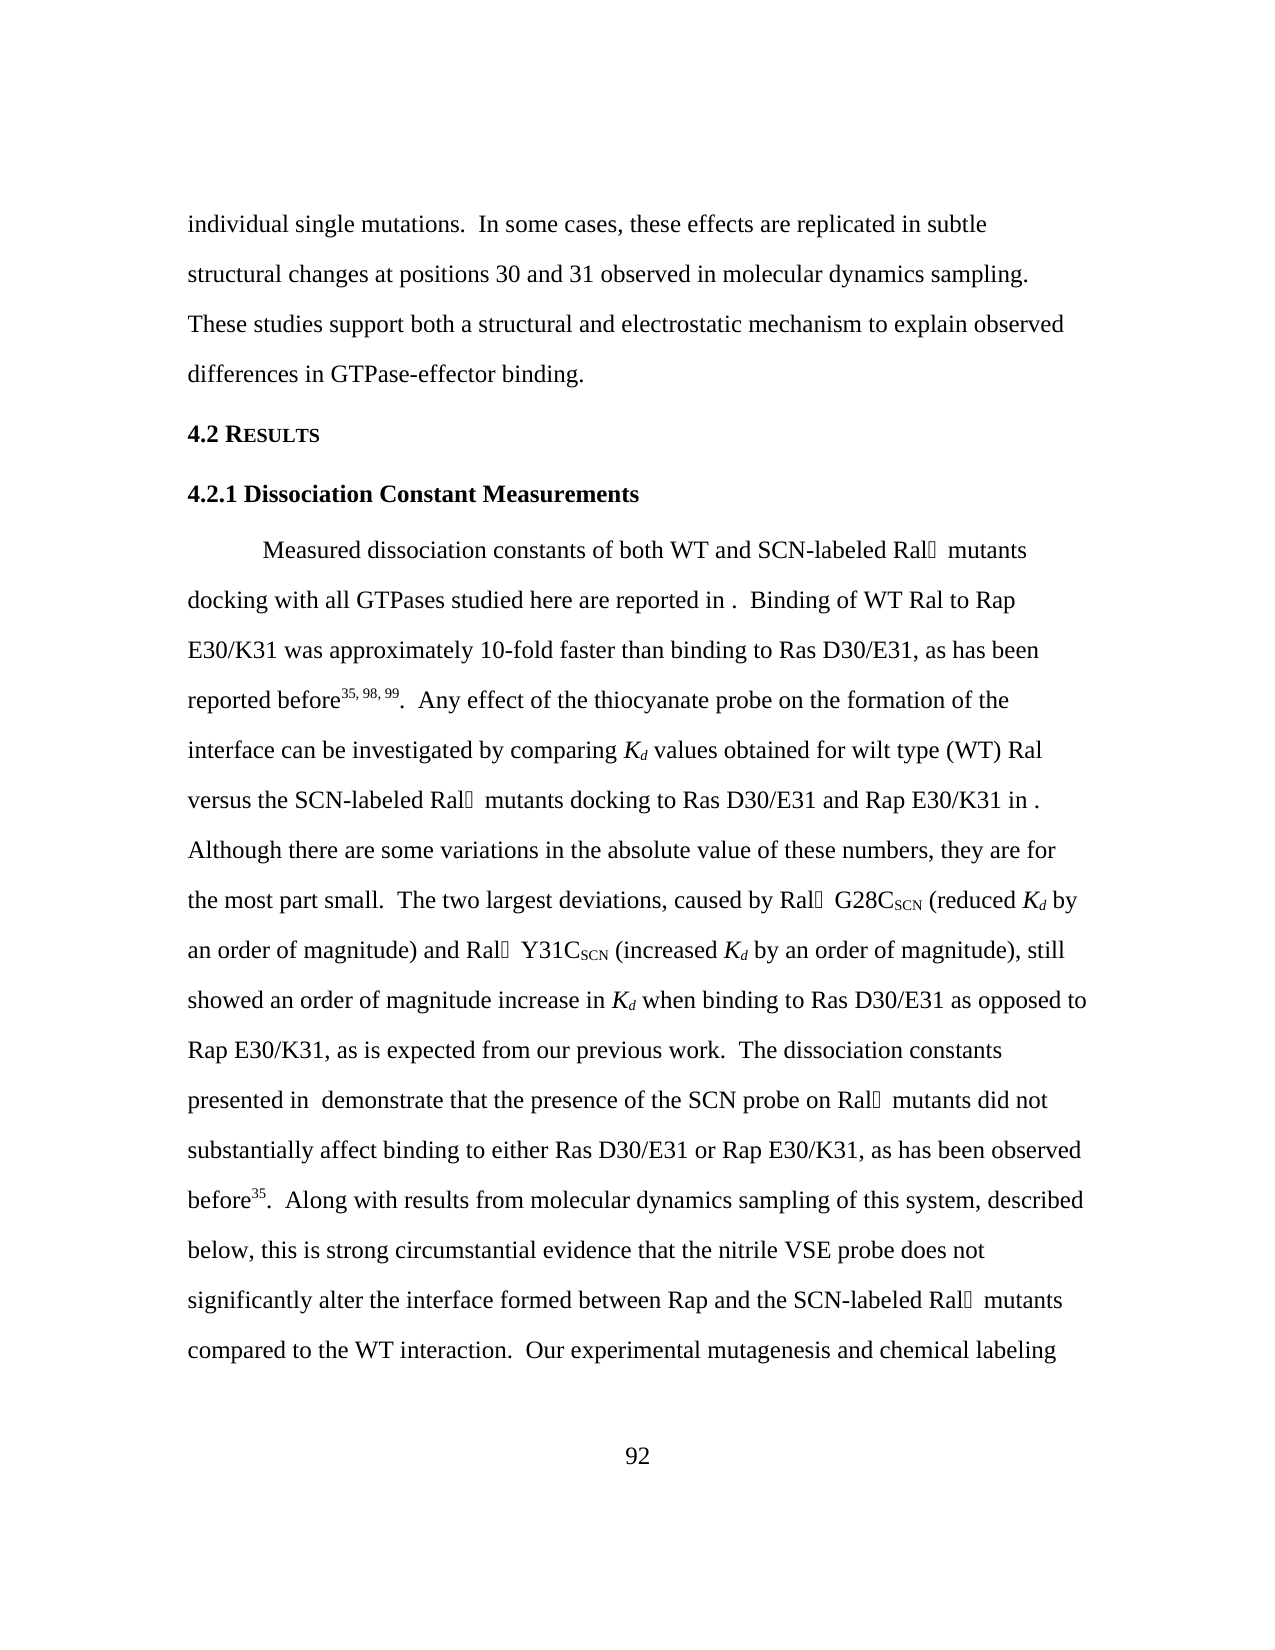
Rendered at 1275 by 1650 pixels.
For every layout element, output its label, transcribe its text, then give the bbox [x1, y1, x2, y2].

subtitle Dissociation Constant Measurements [187, 479, 1087, 507]
subtitle Results [187, 419, 1087, 447]
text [187, 187, 1087, 387]
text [187, 514, 1087, 1364]
